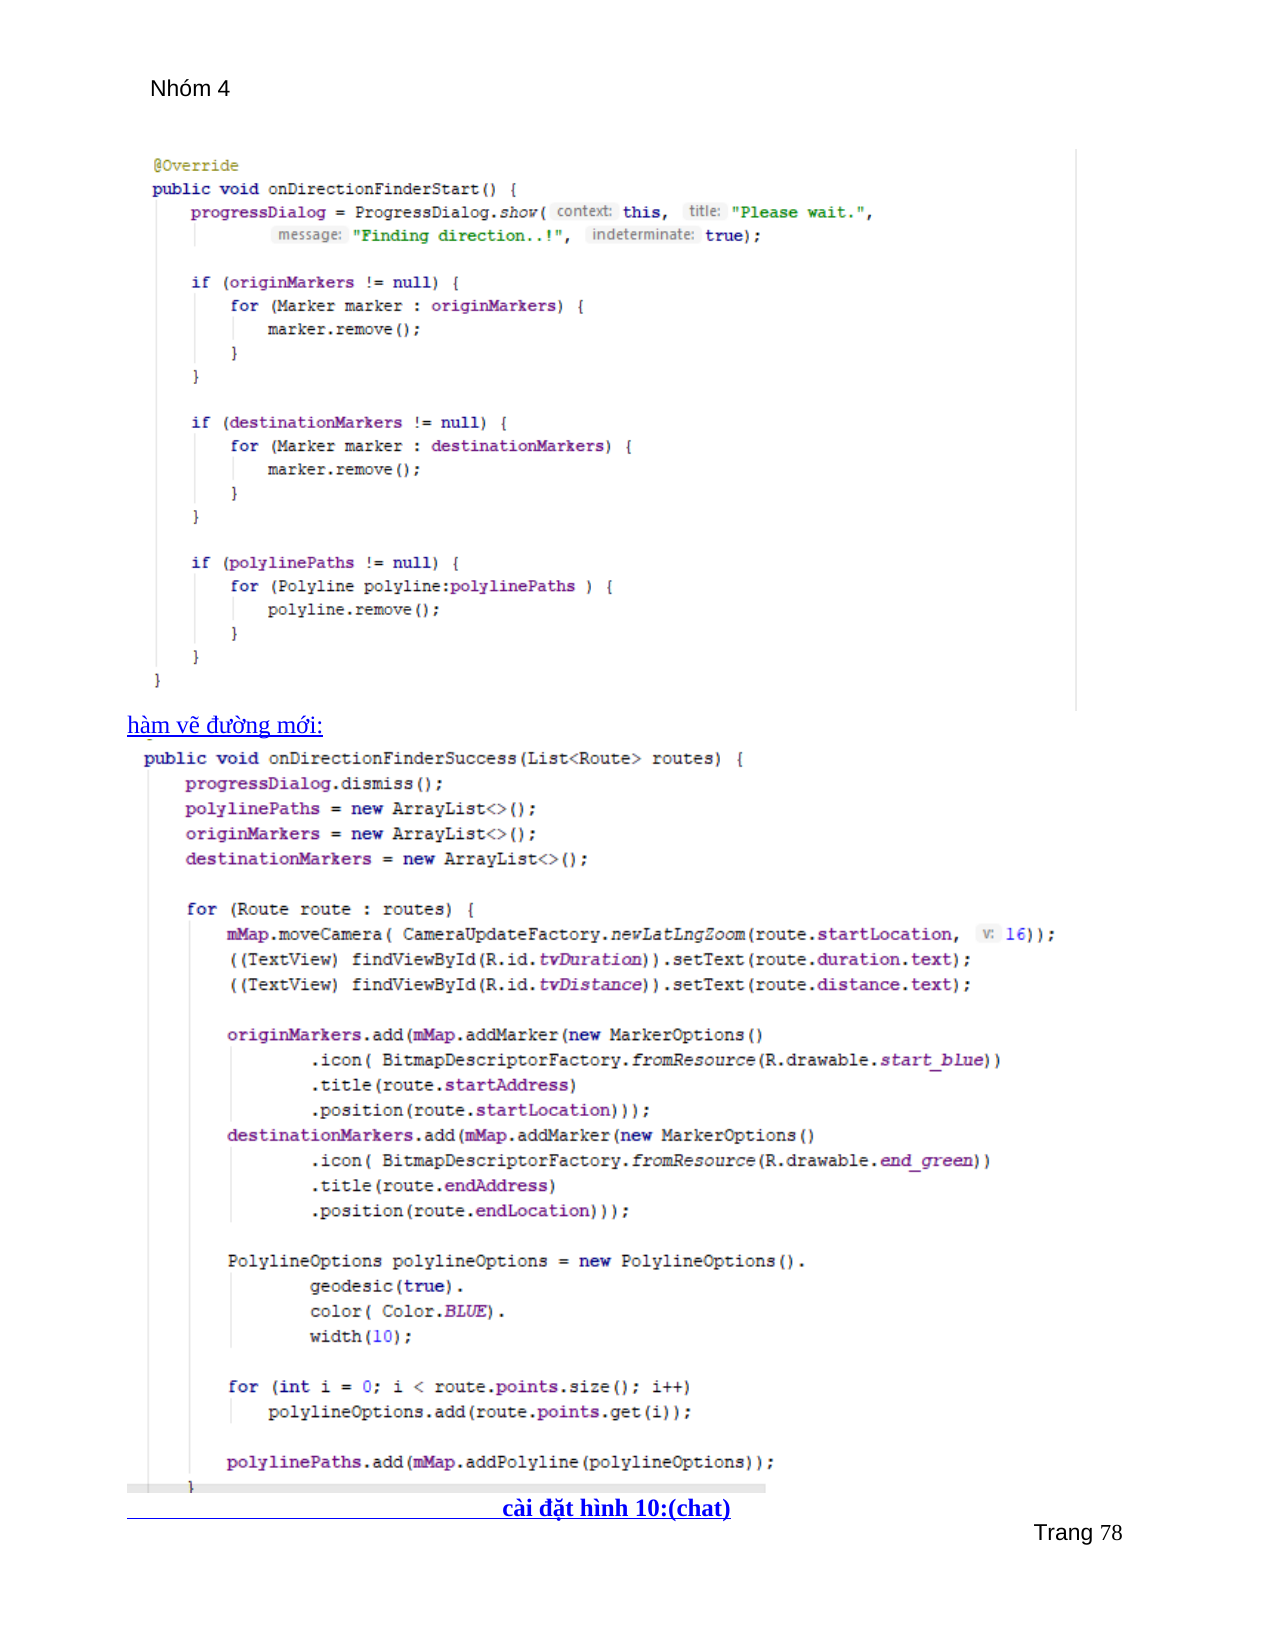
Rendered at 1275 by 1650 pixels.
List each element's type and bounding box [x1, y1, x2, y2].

picture [127, 149, 1103, 711]
text [127, 121, 1187, 1521]
picture [127, 739, 1103, 1493]
